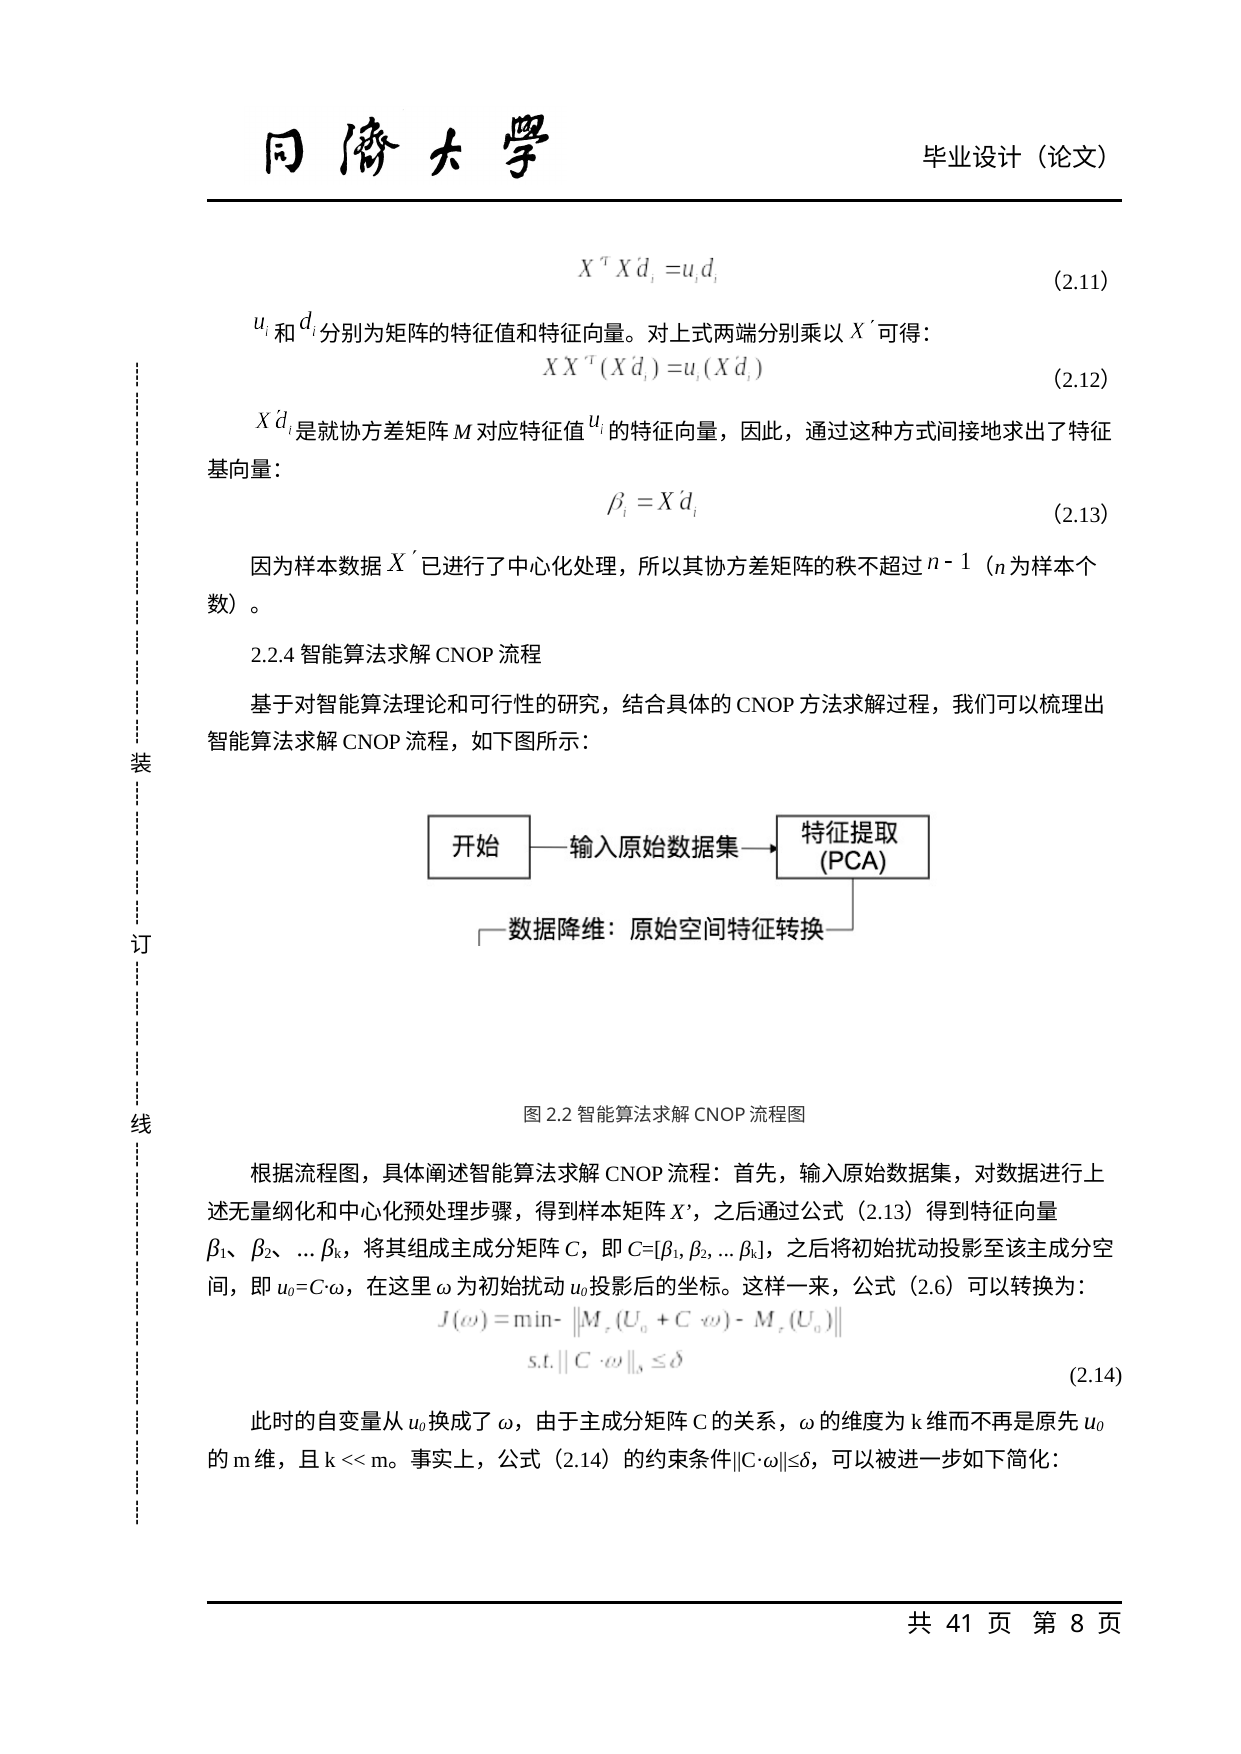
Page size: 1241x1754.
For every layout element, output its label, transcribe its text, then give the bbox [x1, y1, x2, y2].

text 此时的自变量从u0换成了ω，由于主成分矩阵C的关系，ω的维度为k维而不再是原先u0的m维，且k << m。事实上，公式（2.14）的约束条件||C·ω||≤δ，可以被进一步如下简化： [207, 1399, 1122, 1474]
text 是就协方差矩阵M对应特征值的特征向量，因此，通过这种方式间接地求出了特征基向量： [207, 409, 1122, 484]
text （2.12） [207, 349, 1122, 394]
text 根据流程图，具体阐述智能算法求解CNOP流程：首先，输入原始数据集，对数据进行上述无量纲化和中心化预处理步骤，得到样本矩阵X’，之后通过公式（2.13）得到特征向量β1、β2、... βk，将其组成主成分矩阵C，即C=[β1, β2, ... βk]，之后将初始扰动投影至该主成分空间，即u0=C·ω，在这里ω为初始扰动u0投影后的坐标。这样一来，公式（2.6）可以转换为： [207, 1152, 1122, 1302]
text 基于对智能算法理论和可行性的研究，结合具体的CNOP方法求解过程，我们可以梳理出智能算法求解CNOP流程，如下图所示： [207, 682, 1122, 757]
text (2.14) [207, 1302, 1122, 1387]
subtitle 2.2.4 智能算法求解CNOP流程 [207, 632, 1122, 670]
text （2.13） [207, 484, 1122, 529]
picture [388, 802, 945, 946]
text 因为样本数据已进行了中心化处理，所以其协方差矩阵的秩不超过（n为样本个数）。 [207, 545, 1122, 620]
text 和分别为矩阵的特征值和特征向量。对上式两端分别乘以可得： [207, 312, 1122, 349]
text 图2.2 智能算法求解CNOP流程图 [207, 1099, 1122, 1126]
picture [244, 106, 567, 185]
text （2.11） [207, 251, 1122, 296]
